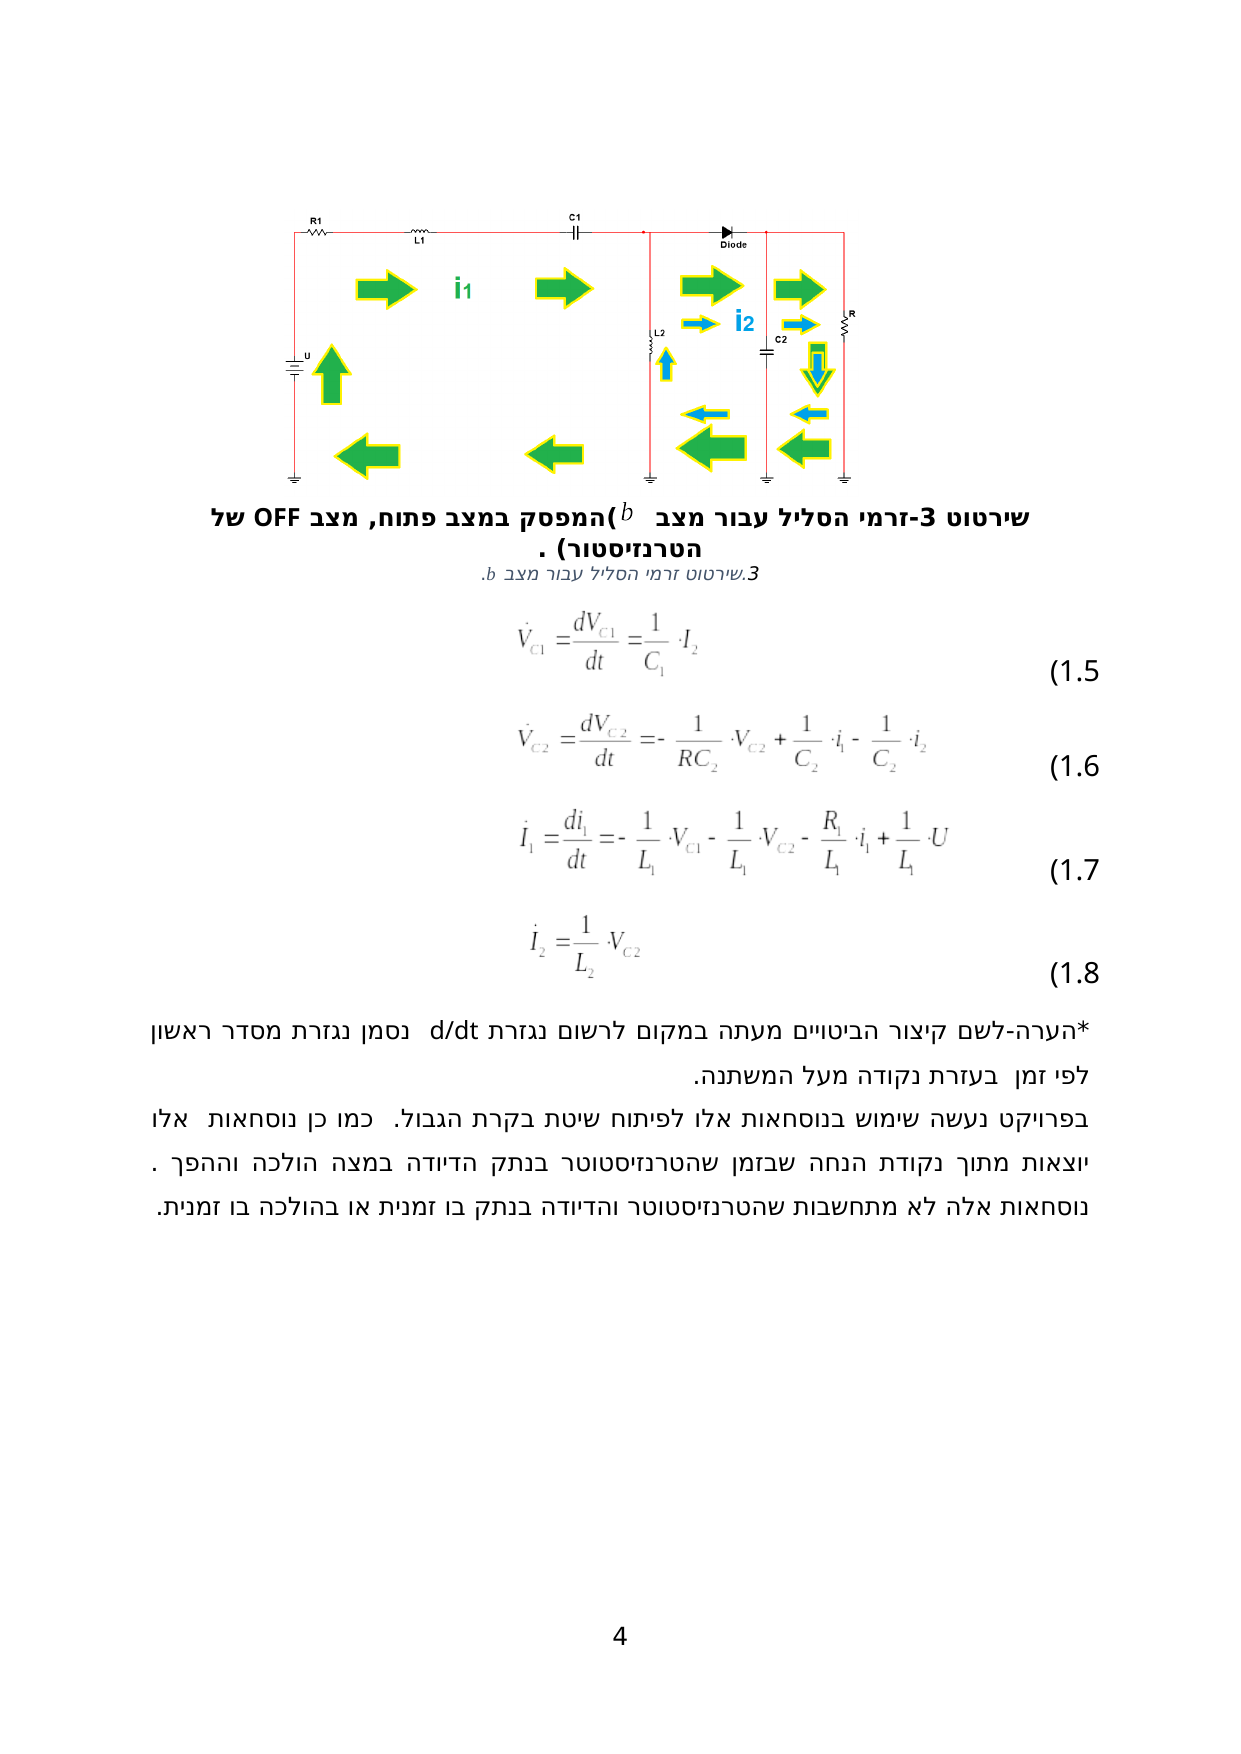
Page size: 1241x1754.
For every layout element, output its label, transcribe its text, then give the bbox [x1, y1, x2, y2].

picture [283, 209, 859, 497]
text (1.8 [150, 909, 1110, 992]
text שירטוט 3-זרמי הסליל עבור מצב )המפסק במצב פתוח, מצב OFF של הטרנזיסטור) . [150, 497, 1090, 563]
text *הערה-לשם קיצור הביטויים מעתה במקום לרשום נגזרת d/dt נסמן נגזרת מסדר ראשון לפי זמן בעזרת נקודה מעל המשתנה. [150, 1012, 1090, 1090]
text (1.5 [516, 606, 1110, 690]
text בפרויקט נעשה שימוש בנוסחאות אלו לפיתוח שיטת בקרת הגבול. כמו כן נוסחאות אלו יוצאות מתוך נקודת הנחה שבזמן שהטרנזיסטוטר בנתק הדיודה במצה הולכה וההפך . נוסחאות אלה לא מתחשבות שהטרנזיסטוטר והדיודה בנתק בו זמנית או בהולכה בו זמנית. [150, 1105, 1090, 1221]
text (1.6 [150, 710, 1110, 785]
text 3.שירטוט זרמי הסליל עבור מצב b. [150, 563, 1090, 585]
text (1.7 [150, 805, 1110, 889]
